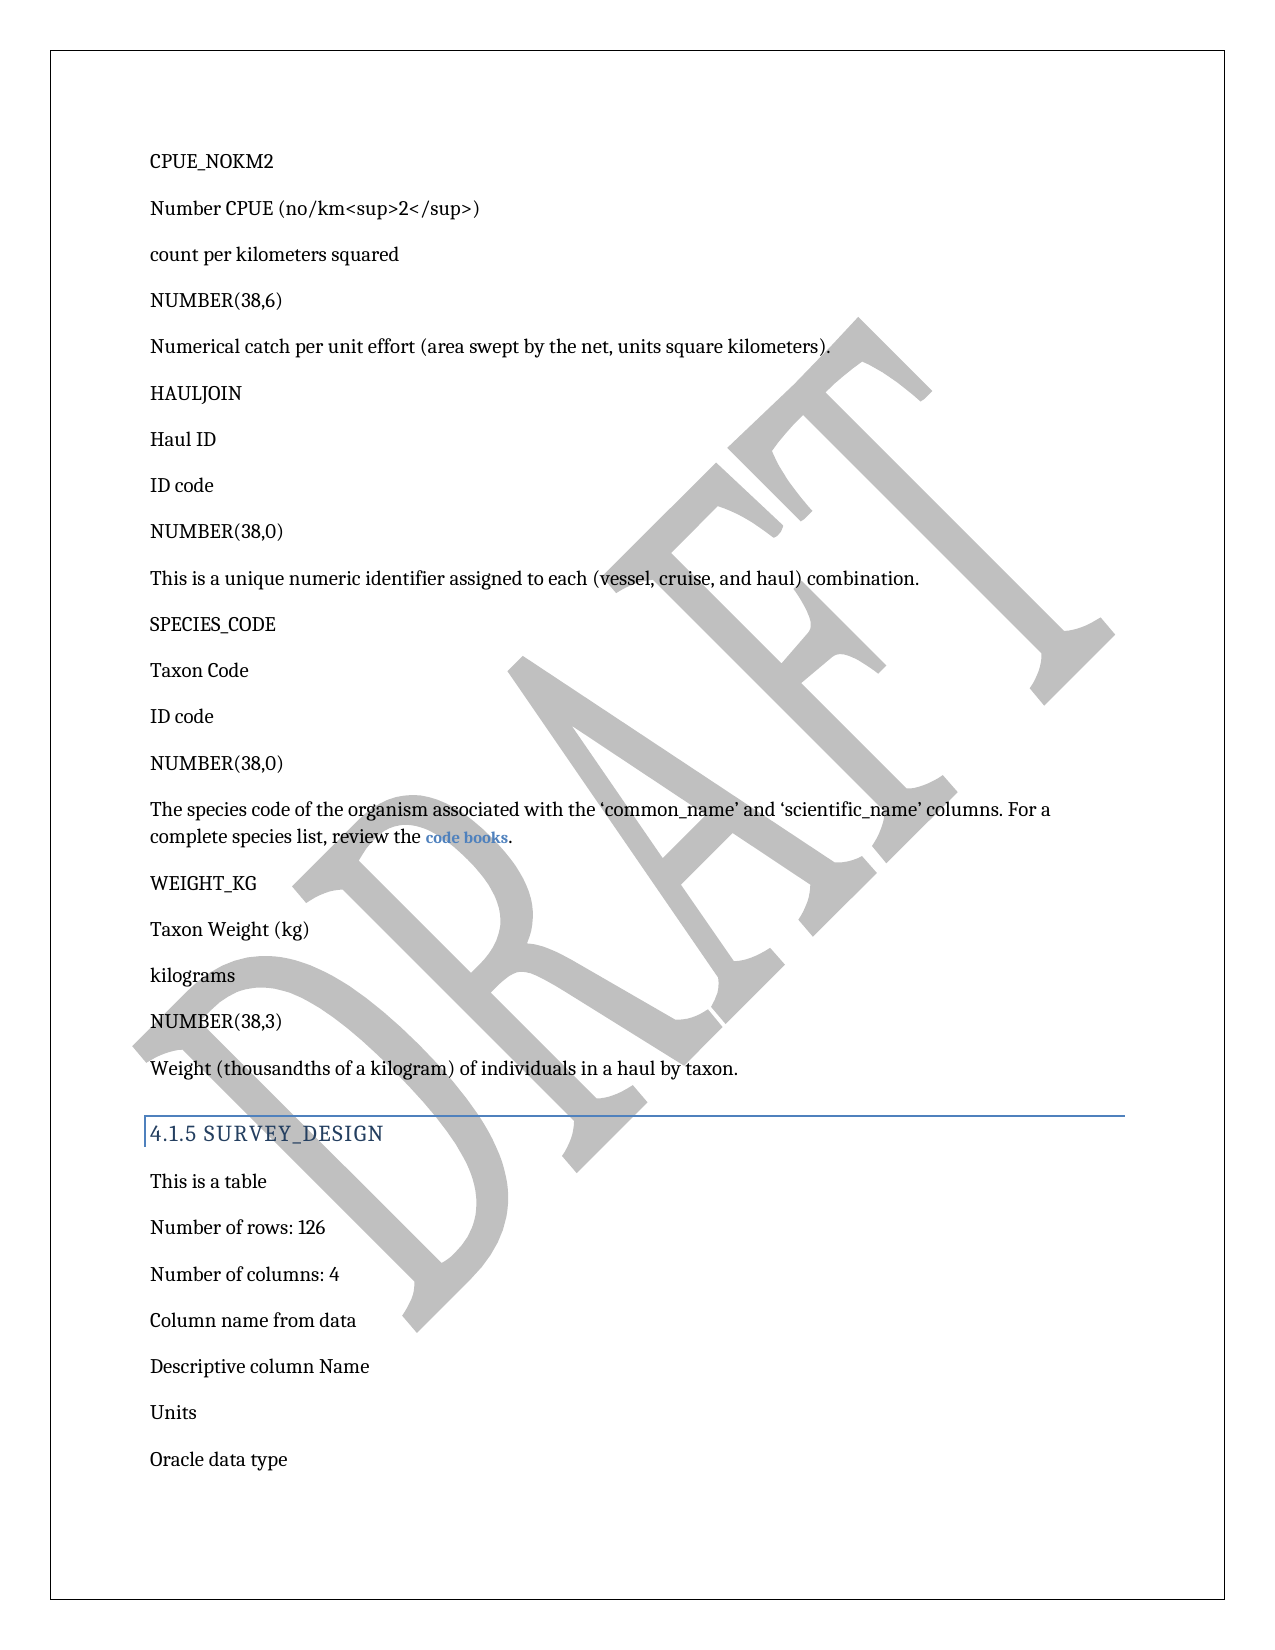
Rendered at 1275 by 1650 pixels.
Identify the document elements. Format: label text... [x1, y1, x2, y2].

text Numerical catch per unit effort (area swept by the net, units square kilometers). [150, 335, 1125, 359]
text Number of columns: 4 [150, 1262, 1125, 1286]
subtitle 4.1.5 SURVEY_DESIGN [146, 1117, 1125, 1147]
text HAULJOIN [150, 381, 1125, 405]
text WEIGHT_KG [150, 871, 1125, 895]
text Number of rows: 126 [150, 1216, 1125, 1240]
text Oracle data type [150, 1447, 1125, 1471]
text NUMBER(38,6) [150, 289, 1125, 313]
text NUMBER(38,3) [150, 1010, 1125, 1034]
text This is a table [150, 1170, 1125, 1194]
text NUMBER(38,0) [150, 520, 1125, 544]
text Taxon Code [150, 659, 1125, 683]
text SPECIES_CODE [150, 612, 1125, 636]
text CPUE_NOKM2 [150, 150, 1125, 174]
text This is a unique numeric identifier assigned to each (vessel, cruise, and haul) combination. [150, 566, 1125, 590]
text Units [150, 1401, 1125, 1425]
text NUMBER(38,0) [150, 751, 1125, 775]
text The species code of the organism associated with the ‘common_name’ and ‘scientific_name’ columns. For a complete species list, review the code books. [150, 797, 1125, 849]
text kilograms [150, 964, 1125, 988]
text ID code [150, 474, 1125, 498]
text Descriptive column Name [150, 1355, 1125, 1379]
text ID code [150, 705, 1125, 729]
text Weight (thousandths of a kilogram) of individuals in a haul by taxon. [150, 1056, 1125, 1080]
text Column name from data [150, 1308, 1125, 1332]
text Number CPUE (no/km<sup>2</sup>) [150, 196, 1125, 220]
text Taxon Weight (kg) [150, 917, 1125, 941]
text count per kilometers squared [150, 242, 1125, 266]
text Haul ID [150, 427, 1125, 451]
